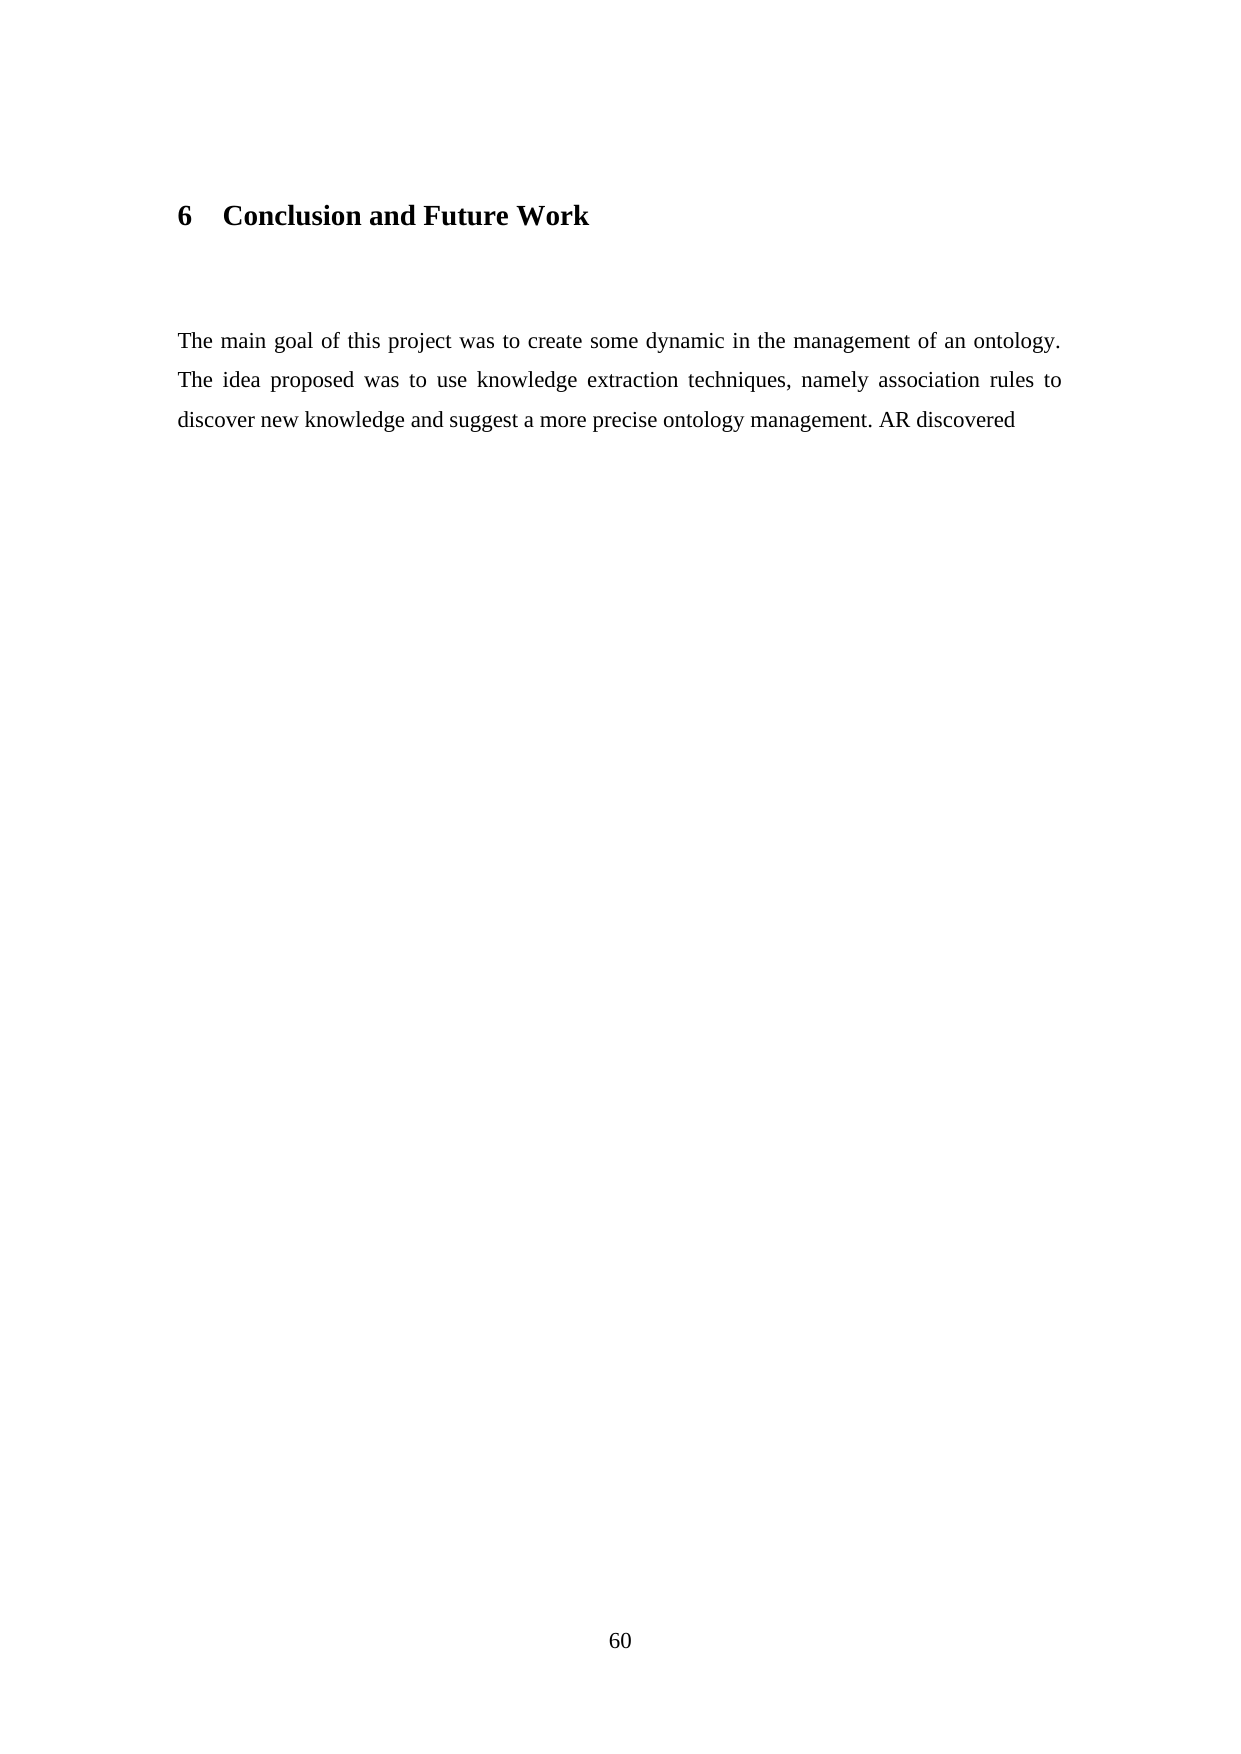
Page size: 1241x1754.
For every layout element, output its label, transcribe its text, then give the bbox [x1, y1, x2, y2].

subtitle Conclusion and Future Work [177, 198, 1063, 231]
text The main goal of this project was to create some dynamic in the management of an ontology. The idea proposed was to use knowledge extraction techniques, namely association rules to discover new knowledge and suggest a more precise ontology management. AR discovered [177, 327, 1063, 432]
